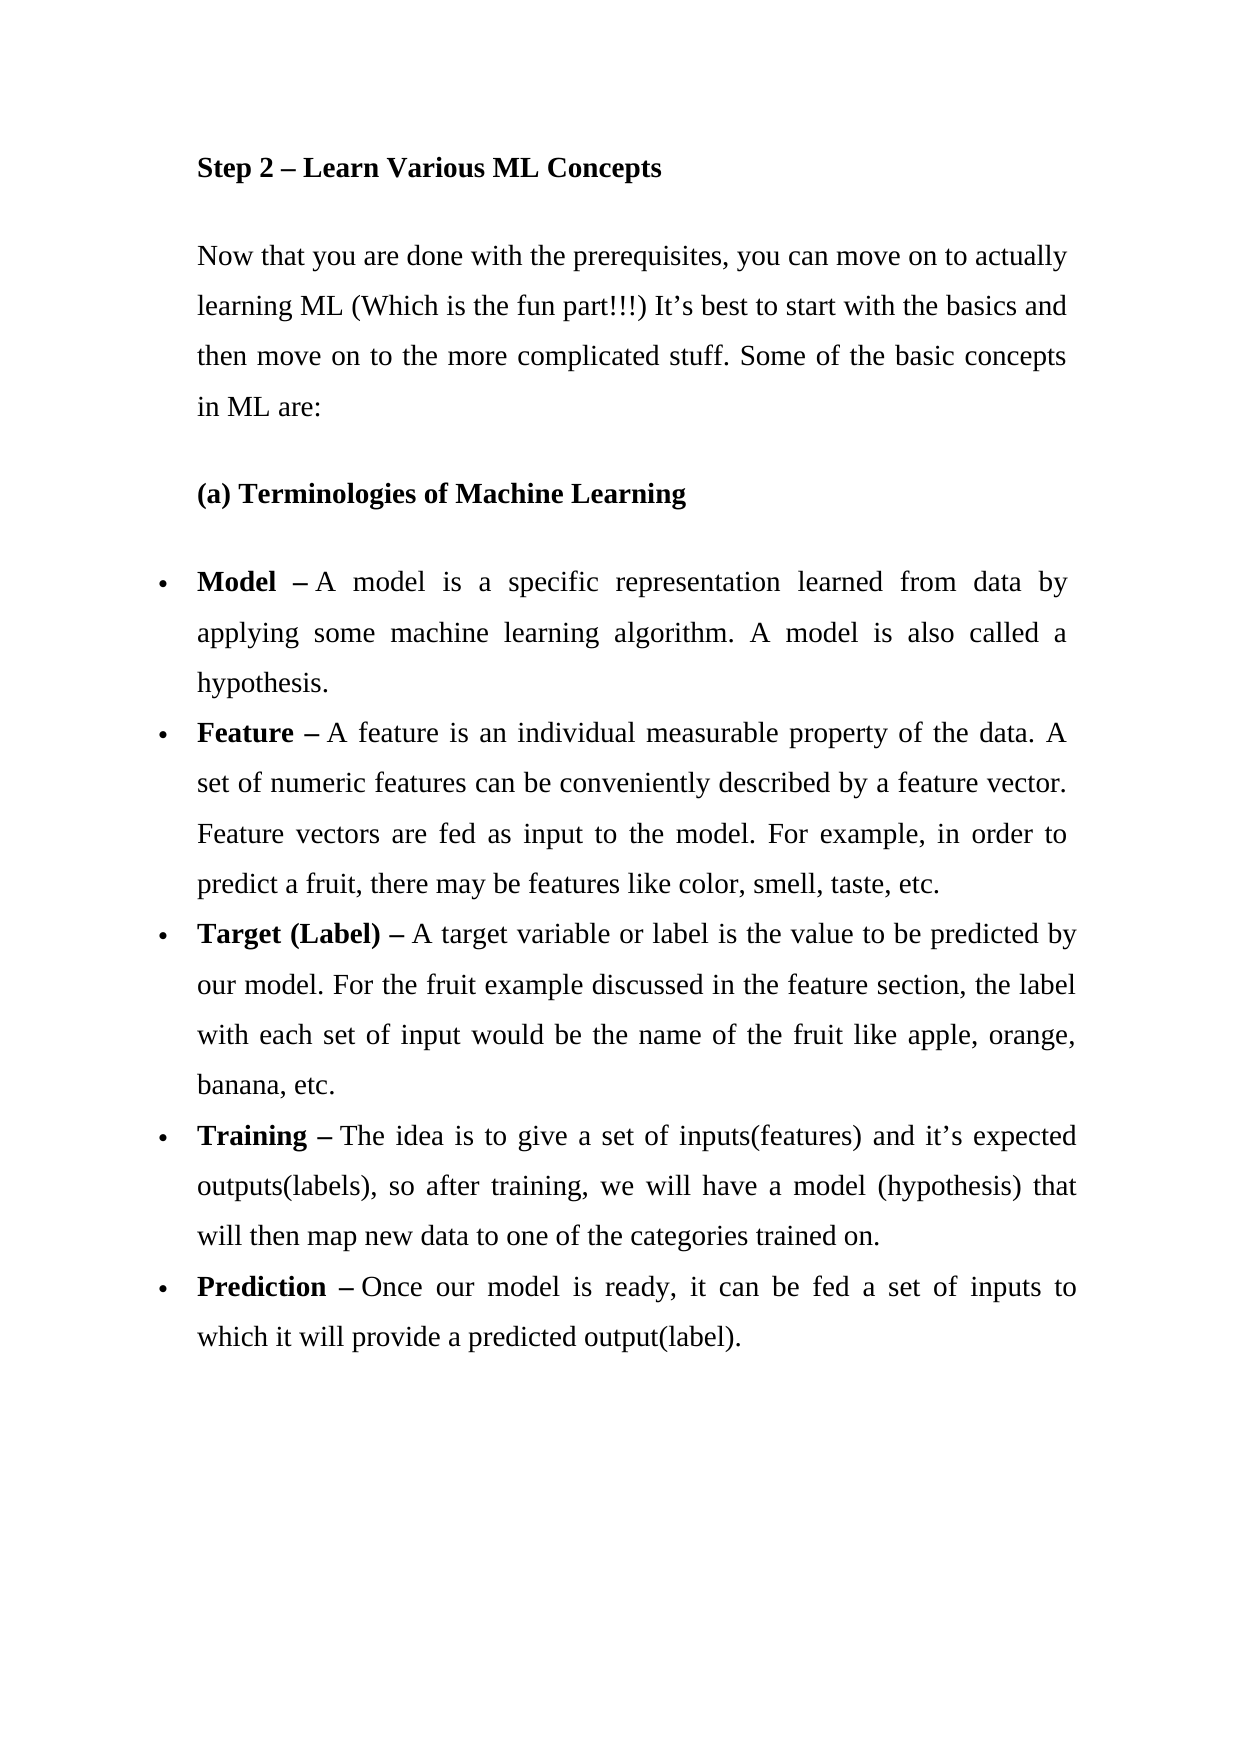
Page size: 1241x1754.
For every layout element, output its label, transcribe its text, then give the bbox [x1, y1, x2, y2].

list Target (Label) – A target variable or label is the value to be predicted by our model. For the fruit example discussed in the feature section, the label with each set of input would be the name of the fruit like apple, orange, banana, etc. [159, 917, 1078, 1101]
subtitle (a) Terminologies of Machine Learning [197, 477, 1068, 510]
list Feature – A feature is an individual measurable property of the data. A set of numeric features can be conveniently described by a feature vector. Feature vectors are fed as input to the model. For example, in order to predict a fruit, there may be features like color, smell, taste, etc. [159, 715, 1068, 900]
list Prediction – Once our model is ready, it can be fed a set of inputs to which it will provide a predicted output(label). [159, 1269, 1078, 1353]
list Training – The idea is to give a set of inputs(features) and it’s expected outputs(labels), so after training, we will have a model (hypothesis) that will then map new data to one of the categories trained on. [159, 1118, 1078, 1252]
subtitle Step 2 – Learn Various ML Concepts [197, 150, 1068, 183]
list Model – A model is a specific representation learned from data by applying some machine learning algorithm. A model is also called a hypothesis. [159, 564, 1068, 698]
text Now that you are done with the prerequisites, you can move on to actually learning ML (Which is the fun part!!!) It’s best to start with the basics and then move on to the more complicated stuff. Some of the basic concepts in ML are: [197, 238, 1068, 422]
